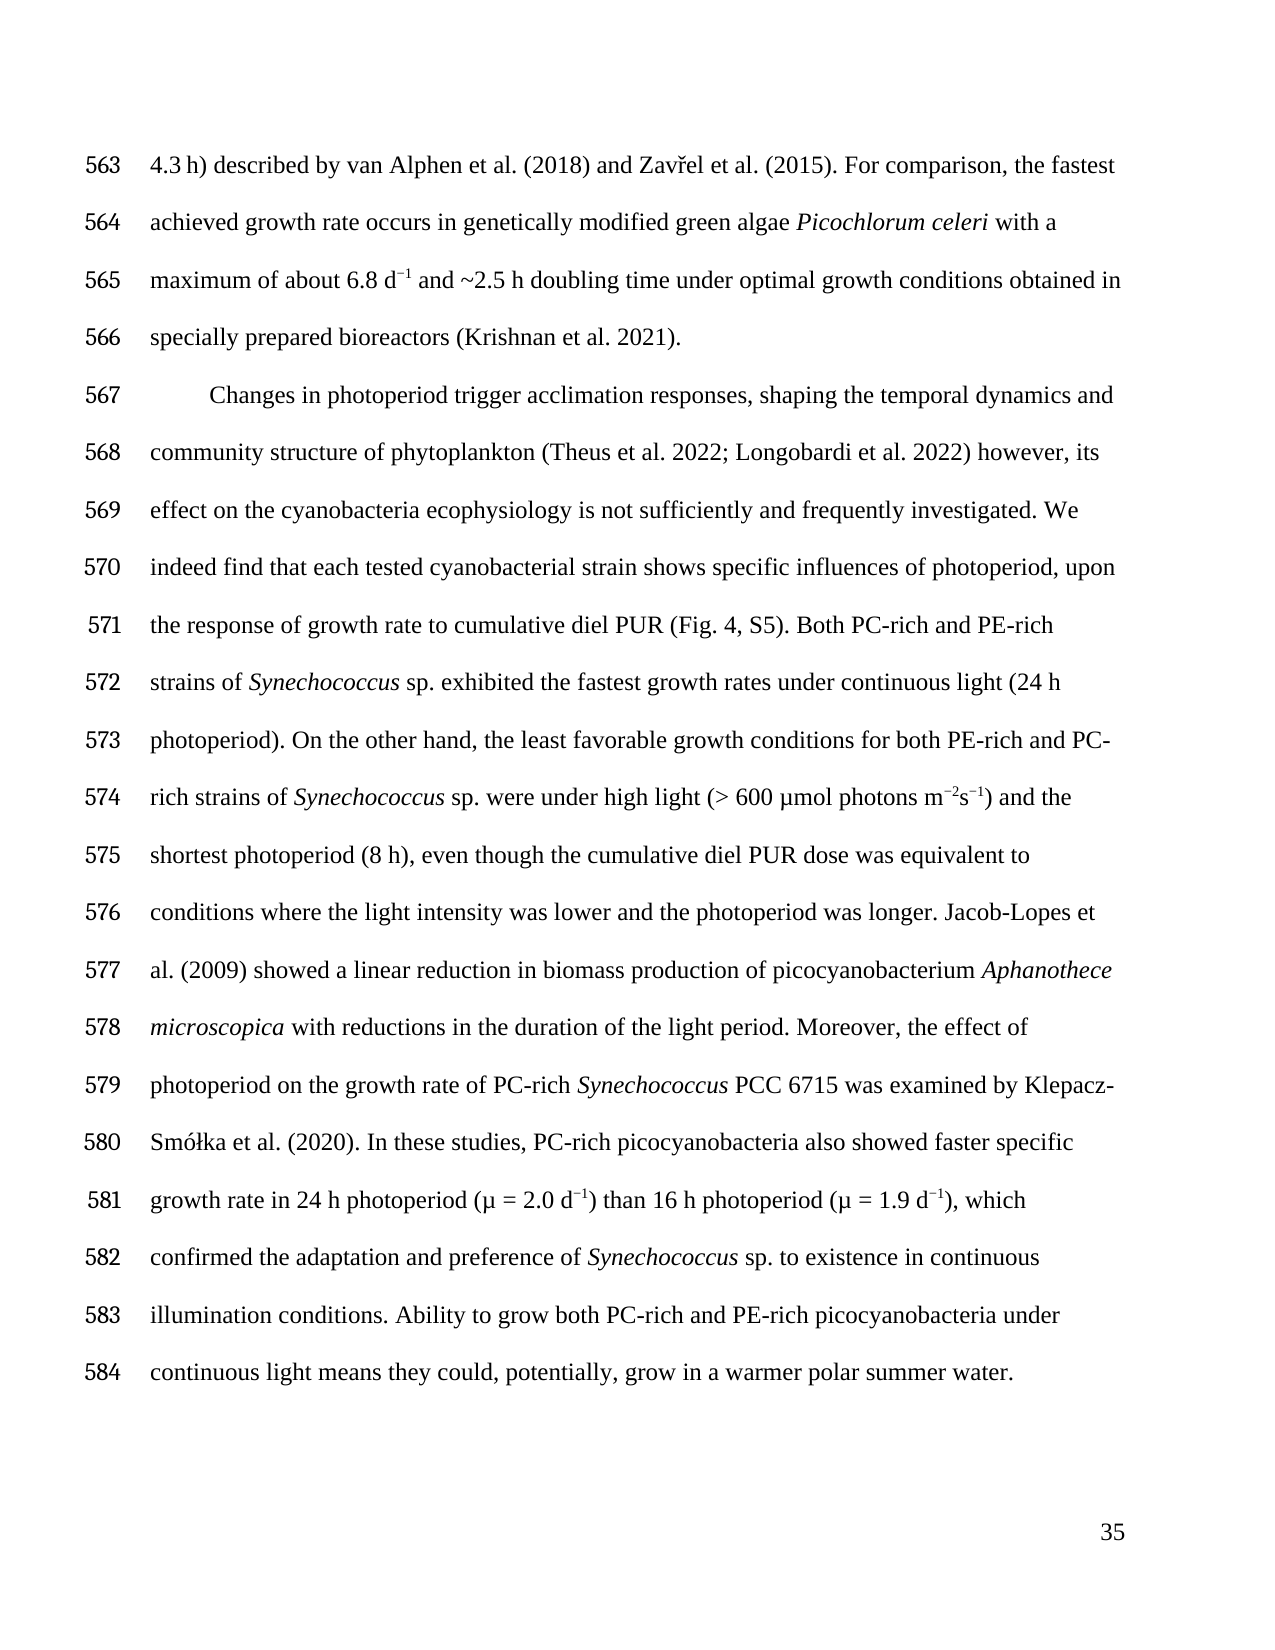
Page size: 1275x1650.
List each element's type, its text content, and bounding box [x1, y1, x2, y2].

text Changes in photoperiod trigger acclimation responses, shaping the temporal dynamics and community structure of phytoplankton (Theus et al. 2022; Longobardi et al. 2022) however, its effect on the cyanobacteria ecophysiology is not sufficiently and frequently investigated. We indeed find that each tested cyanobacterial strain shows specific influences of photoperiod, upon the response of growth rate to cumulative diel PUR (Fig. 4, S5). Both PC-rich and PE-rich strains of Synechococcus sp. exhibited the fastest growth rates under continuous light (24 h photoperiod). On the other hand, the least favorable growth conditions for both PE-rich and PC-rich strains of Synechococcus sp. were under high light (> 600 µmol photons m−2s−1) and the shortest photoperiod (8 h), even though the cumulative diel PUR dose was equivalent to conditions where the light intensity was lower and the photoperiod was longer. Jacob-Lopes et al. (2009) showed a linear reduction in biomass production of picocyanobacterium Aphanothece microscopica with reductions in the duration of the light period. Moreover, the effect of photoperiod on the growth rate of PC-rich Synechococcus PCC 6715 was examined by Klepacz-Smółka et al. (2020). In these studies, PC-rich picocyanobacteria also showed faster specific growth rate in 24 h photoperiod (µ = 2.0 d−1) than 16 h photoperiod (µ = 1.9 d−1), which confirmed the adaptation and preference of Synechococcus sp. to existence in continuous illumination conditions. Ability to grow both PC-rich and PE-rich picocyanobacteria under continuous light means they could, potentially, grow in a warmer polar summer water. [150, 380, 1125, 1386]
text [150, 150, 1125, 351]
